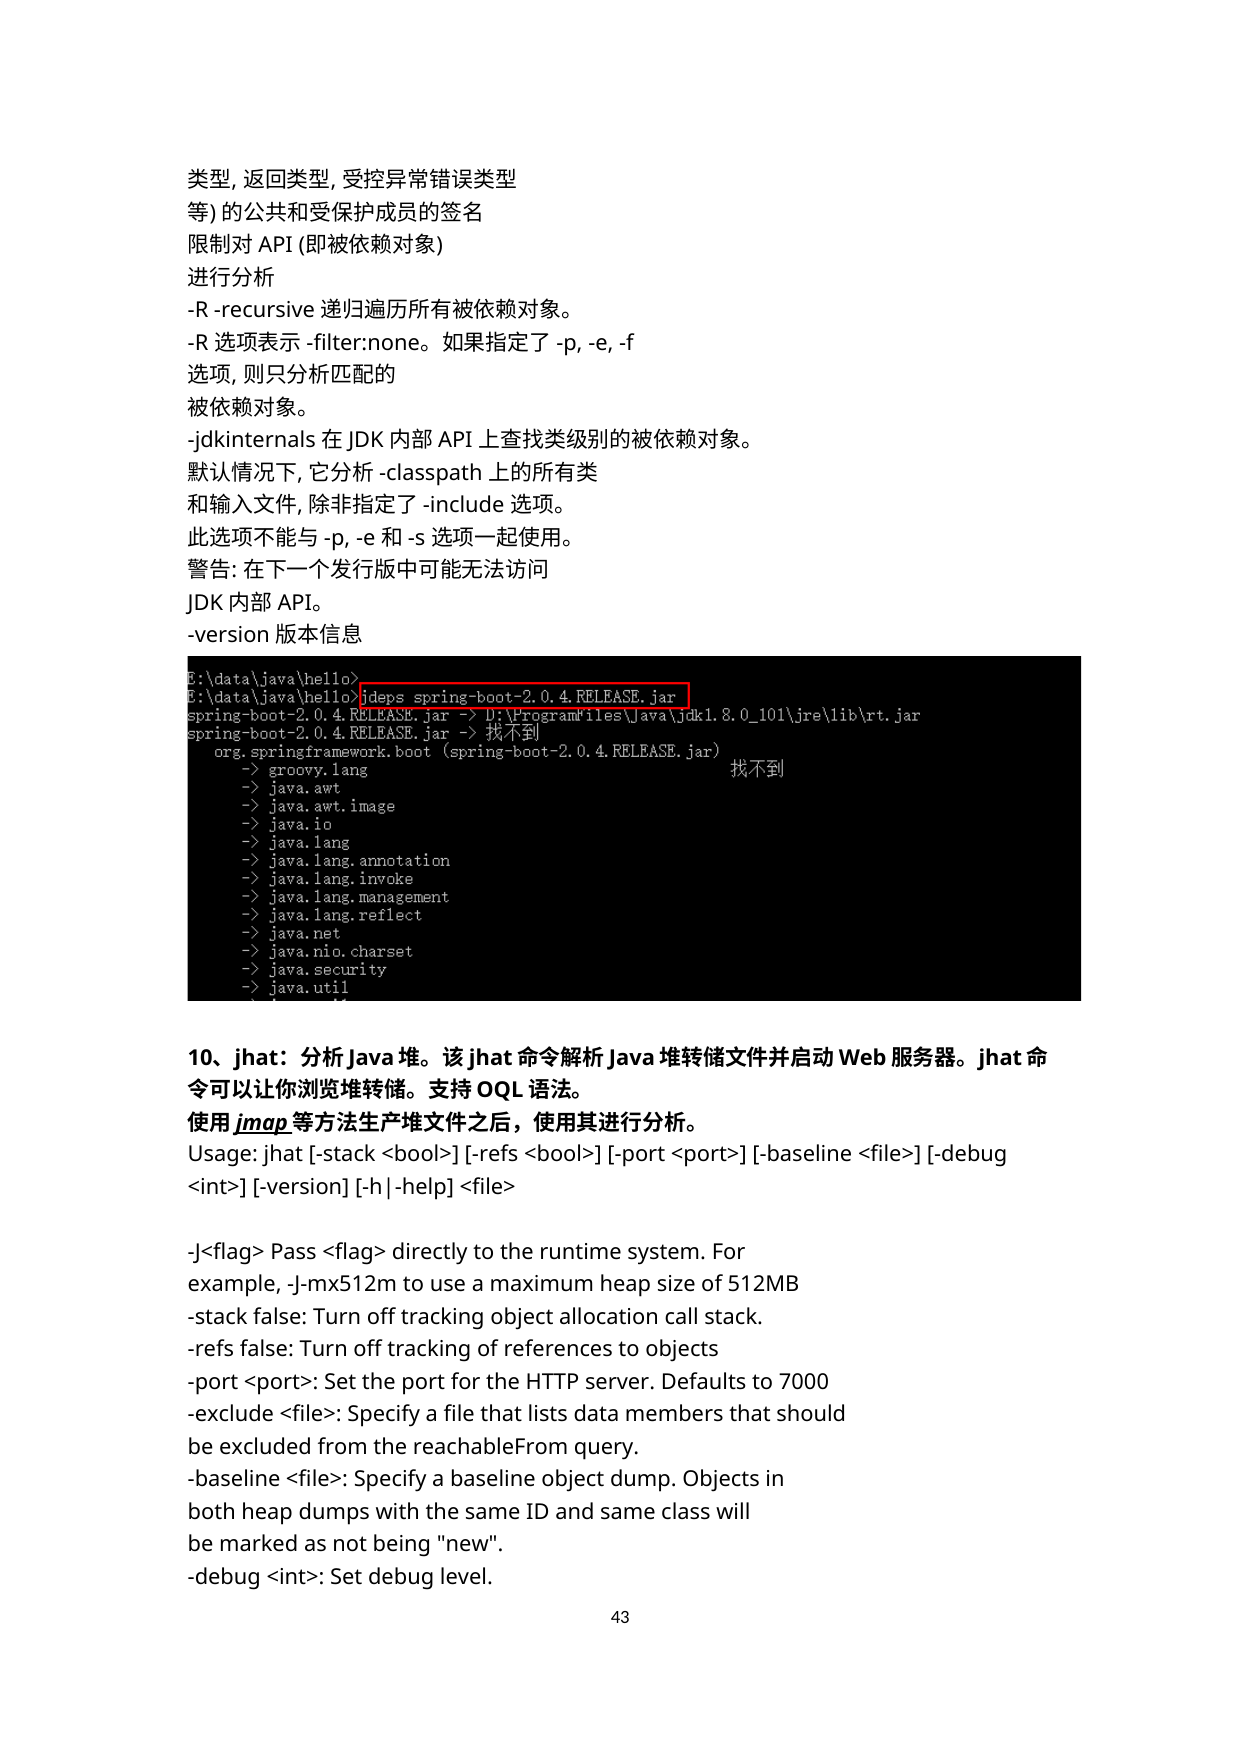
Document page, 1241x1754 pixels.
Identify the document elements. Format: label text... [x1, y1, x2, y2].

text 使用jmap等方法生产堆文件之后，使用其进行分析。 [187, 1104, 1053, 1137]
text -J<flag> Pass <flag> directly to the runtime system. For [187, 1234, 1053, 1267]
text -debug <int>: Set debug level. [187, 1559, 1053, 1592]
text 10、jhat：分析Java堆。该jhat命令解析Java堆转储文件并启动Web服务器。jhat命令可以让你浏览堆转储。支持OQL语法。 [187, 1039, 1053, 1104]
text -refs false: Turn off tracking of references to objects [187, 1332, 1053, 1364]
text 和输入文件, 除非指定了 -include 选项。 [187, 487, 1053, 519]
text -R -recursive 递归遍历所有被依赖对象。 [187, 292, 1053, 324]
text 进行分析 [187, 259, 1053, 292]
text both heap dumps with the same ID and same class will [187, 1494, 1053, 1527]
text -R 选项表示 -filter:none。如果指定了 -p, -e, -f [187, 324, 1053, 357]
text 默认情况下, 它分析 -classpath 上的所有类 [187, 454, 1053, 487]
text be marked as not being "new". [187, 1527, 1053, 1559]
text -baseline <file>: Specify a baseline object dump. Objects in [187, 1462, 1053, 1494]
text example, -J-mx512m to use a maximum heap size of 512MB [187, 1267, 1053, 1299]
text 类型, 返回类型, 受控异常错误类型 [187, 162, 1053, 194]
text 此选项不能与 -p, -e 和 -s 选项一起使用。 [187, 519, 1053, 552]
text -exclude <file>: Specify a file that lists data members that should [187, 1397, 1053, 1429]
text -port <port>: Set the port for the HTTP server. Defaults to 7000 [187, 1364, 1053, 1397]
text be excluded from the reachableFrom query. [187, 1429, 1053, 1462]
text 限制对 API (即被依赖对象) [187, 227, 1053, 259]
text 警告: 在下一个发行版中可能无法访问 [187, 552, 1053, 584]
picture [187, 656, 1082, 1001]
text 被依赖对象。 [187, 389, 1053, 422]
text Usage: jhat [-stack <bool>] [-refs <bool>] [-port <port>] [-baseline <file>] [-debug <int>] [-version] [-h|-help] <file> [187, 1137, 1053, 1202]
text -version 版本信息 [187, 617, 1053, 649]
text 选项, 则只分析匹配的 [187, 357, 1053, 389]
text 等) 的公共和受保护成员的签名 [187, 194, 1053, 227]
text -jdkinternals 在 JDK 内部 API 上查找类级别的被依赖对象。 [187, 422, 1053, 454]
text JDK 内部 API。 [187, 584, 1053, 617]
text -stack false: Turn off tracking object allocation call stack. [187, 1299, 1053, 1332]
